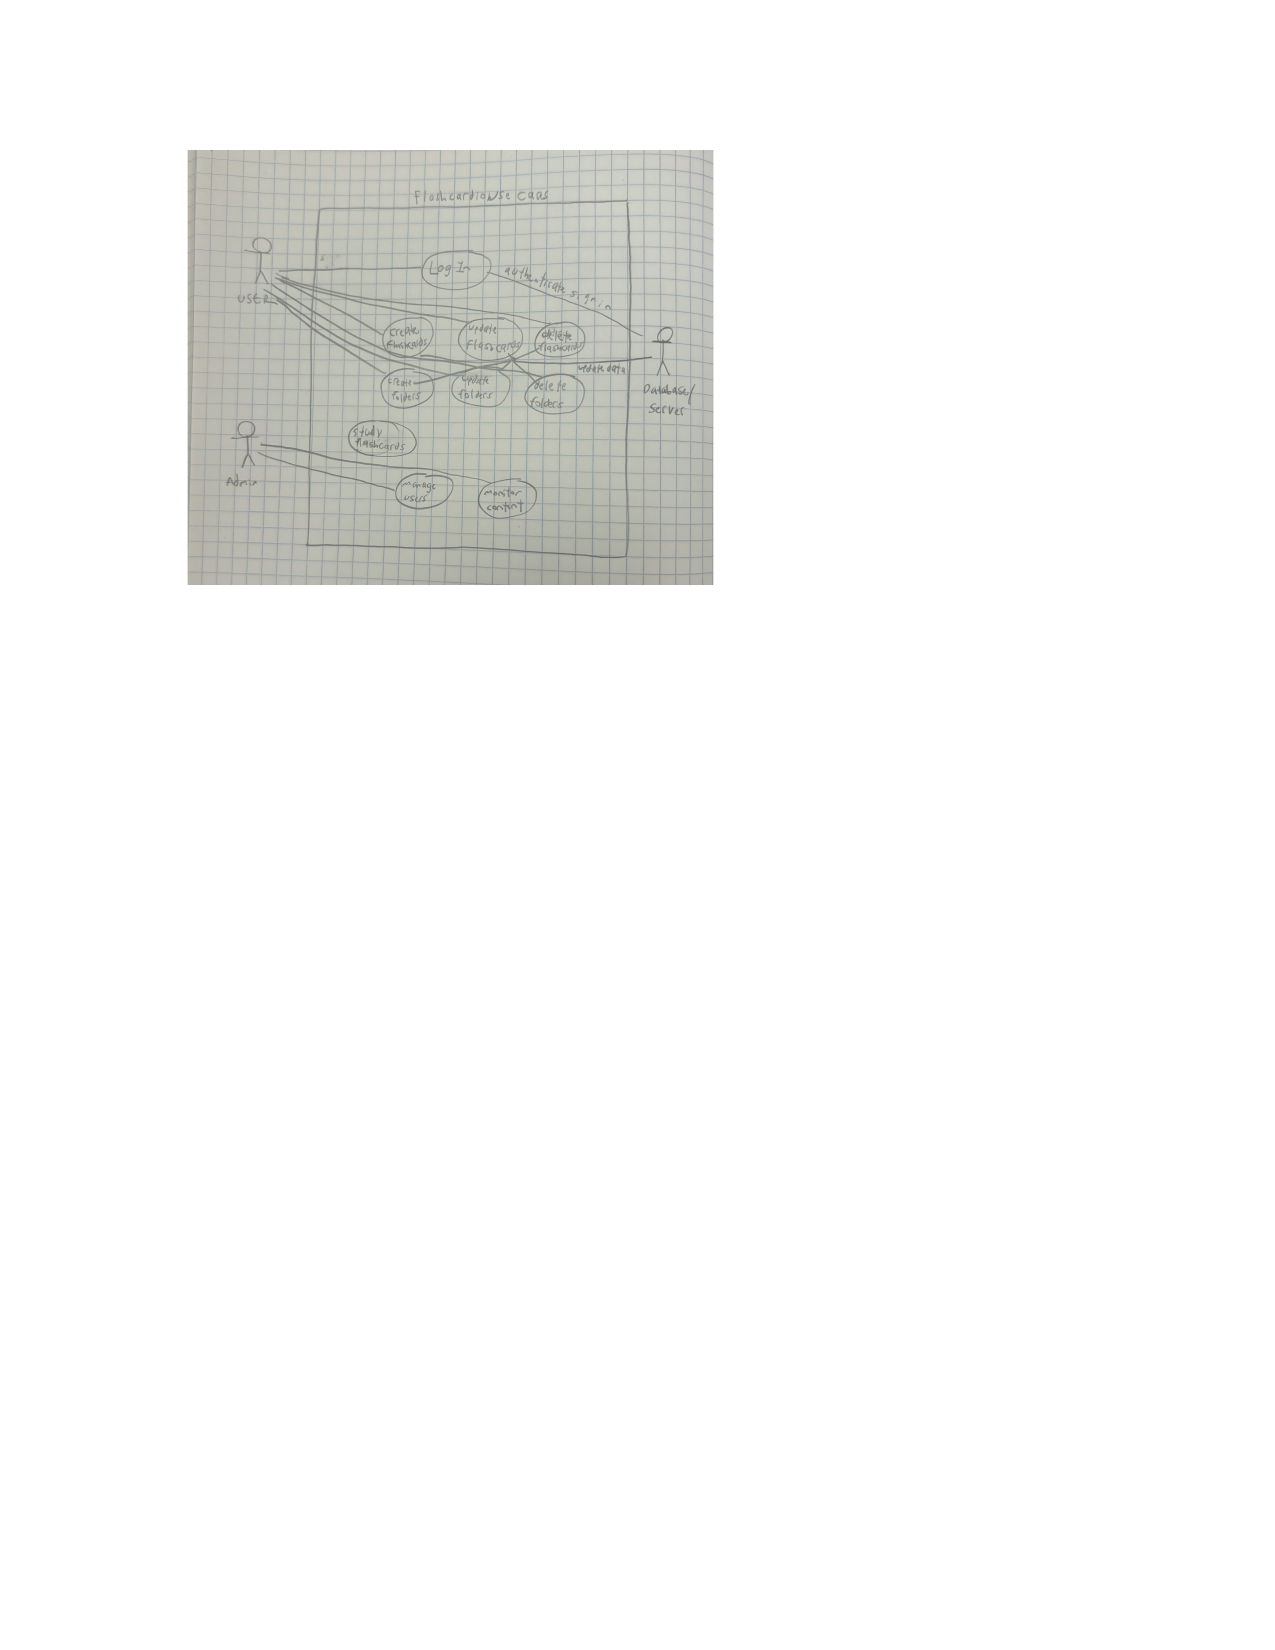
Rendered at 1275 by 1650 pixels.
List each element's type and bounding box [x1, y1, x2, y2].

picture [187, 150, 714, 585]
